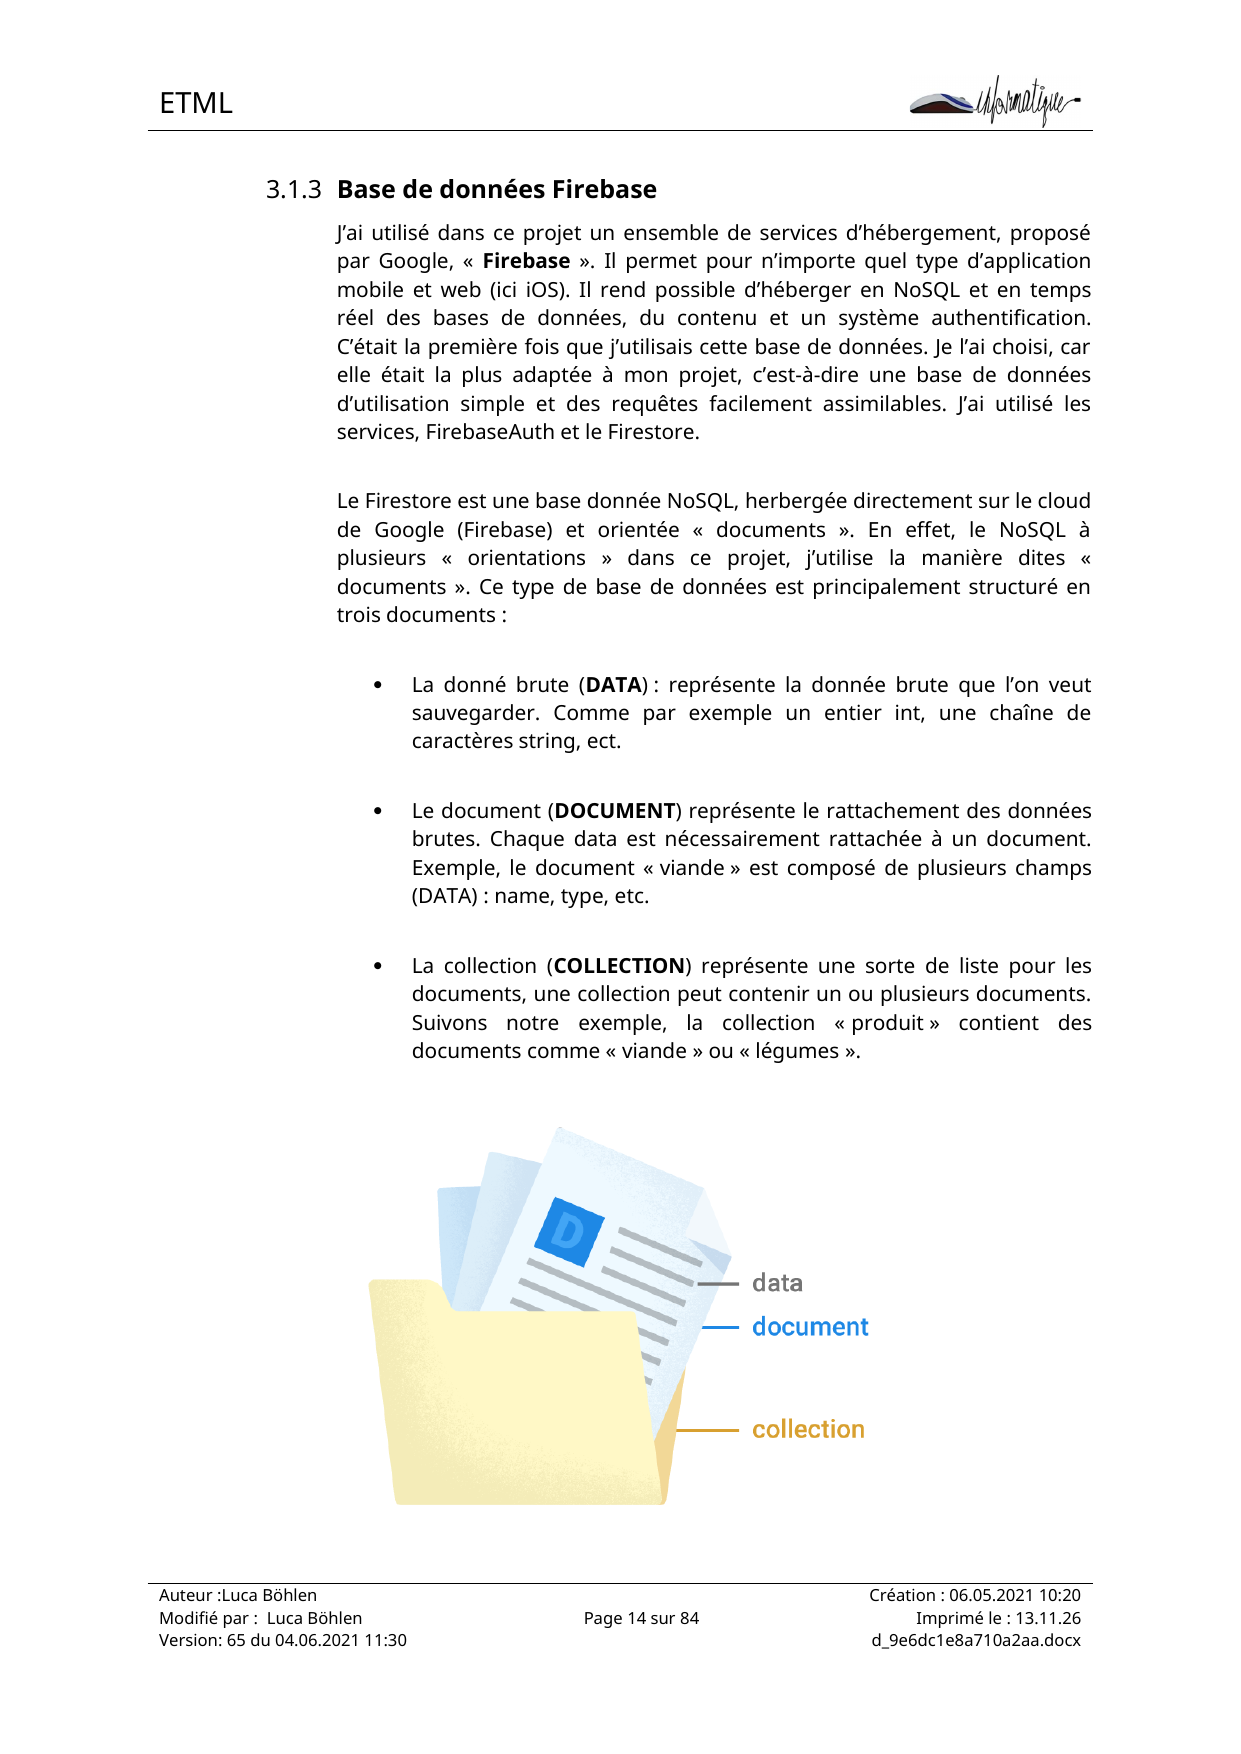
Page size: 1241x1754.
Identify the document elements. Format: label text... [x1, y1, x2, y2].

text Le Firestore est une base donnée NoSQL, herbergée directement sur le cloud de Google (Firebase) et orientée « documents ». En effet, le NoSQL à plusieurs « orientations » dans ce projet, j’utilise la manière dites « documents ». Ce type de base de données est principalement structuré en trois documents : [337, 487, 1092, 629]
list La donné brute (DATA) : représente la donnée brute que l’on veut sauvegarder. Comme par exemple un entier int, une chaîne de caractères string, ect. [374, 670, 1092, 755]
text J’ai utilisé dans ce projet un ensemble de services d’hébergement, proposé par Google, « Firebase ». Il permet pour n’importe quel type d’application mobile et web (ici iOS). Il rend possible d’héberger en NoSQL et en temps réel des bases de données, du contenu et un système authentification. C’était la première fois que j’utilisais cette base de données. Je l’ai choisi, car elle était la plus adaptée à mon projet, c’est-à-dire une base de données d’utilisation simple et des requêtes facilement assimilables. J’ai utilisé les services, FirebaseAuth et le Firestore. [337, 218, 1092, 446]
picture [909, 75, 1082, 128]
picture [338, 1098, 903, 1534]
list La collection (COLLECTION) représente une sorte de liste pour les documents, une collection peut contenir un ou plusieurs documents. Suivons notre exemple, la collection « produit » contient des documents comme « viande » ou « légumes ». [374, 951, 1092, 1064]
list Le document (DOCUMENT) représente le rattachement des données brutes. Chaque data est nécessairement rattachée à un document. Exemple, le document « viande » est composé de plusieurs champs (DATA) : name, type, etc. [374, 796, 1092, 910]
subtitle Base de données Firebase [266, 172, 1092, 206]
